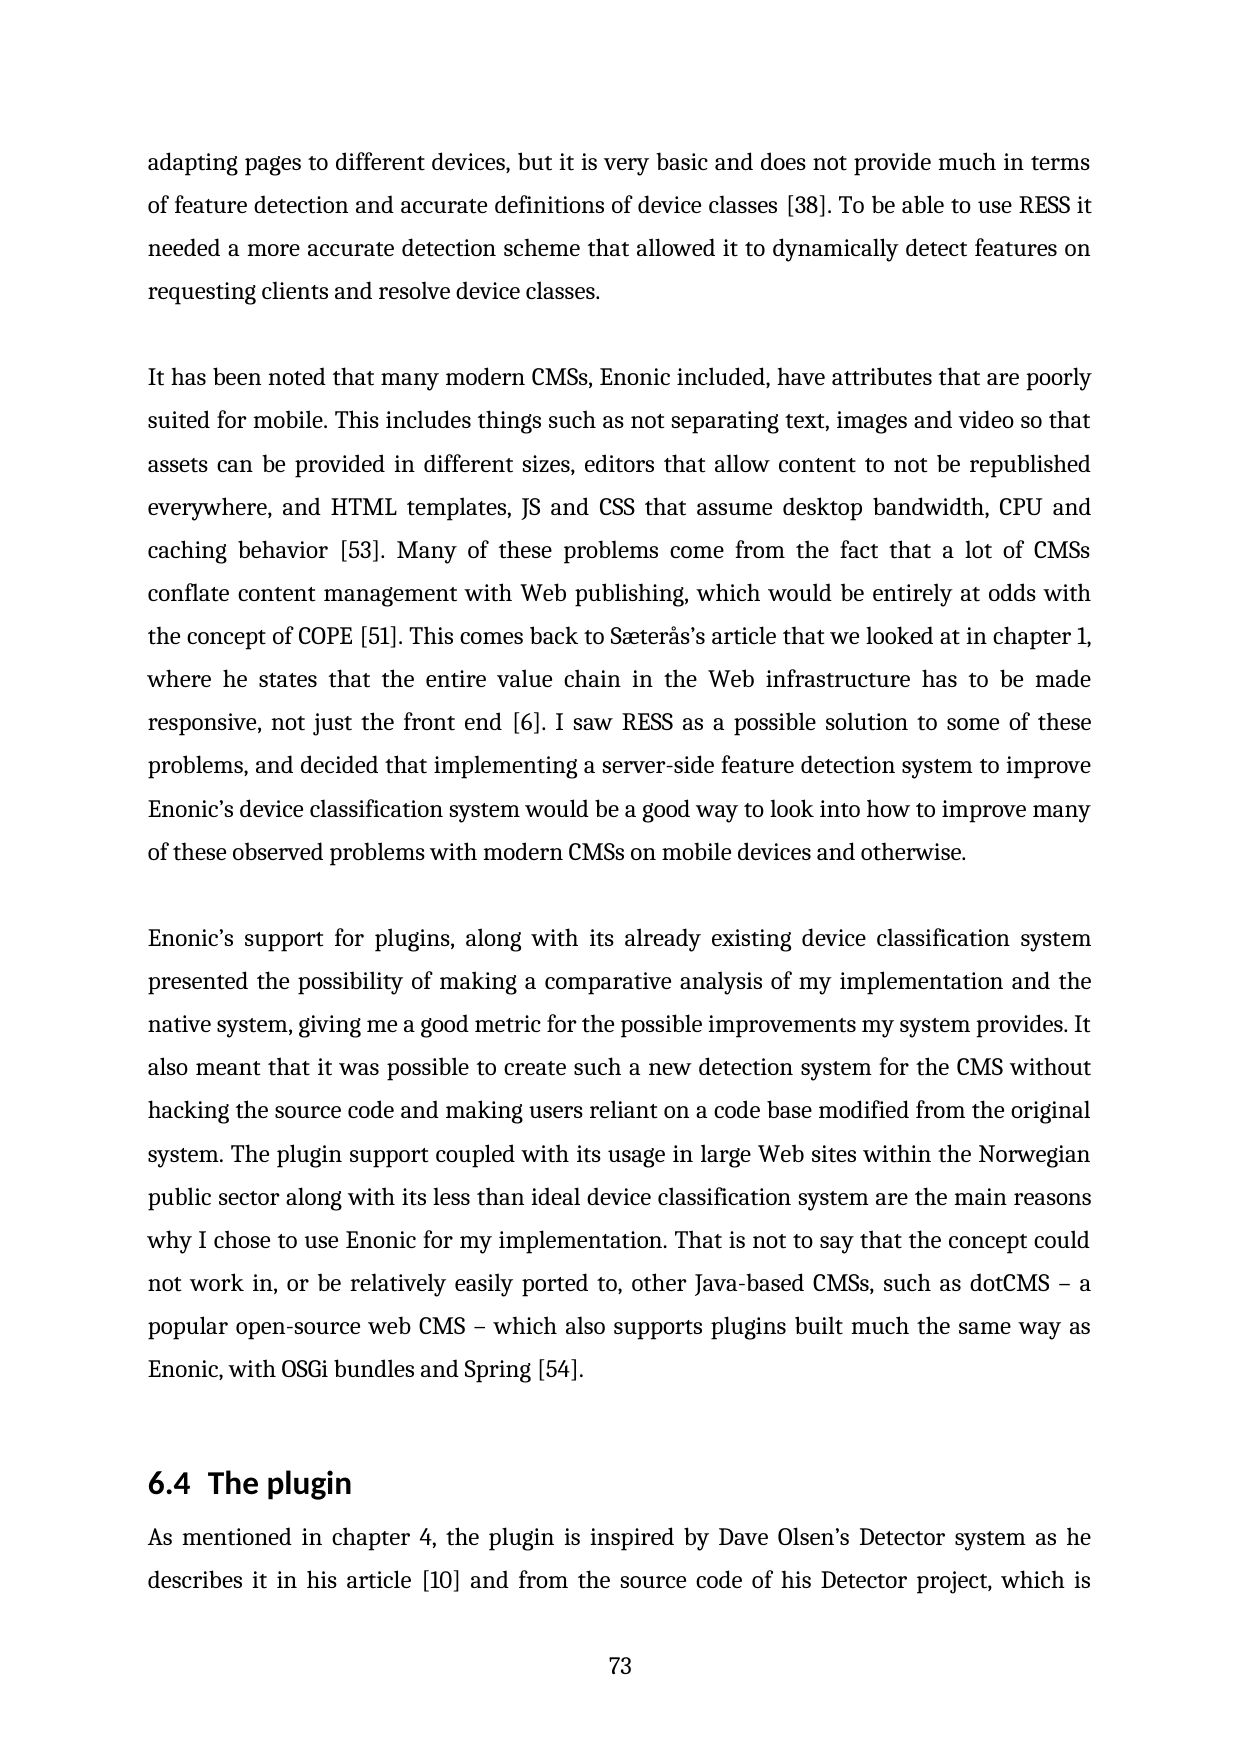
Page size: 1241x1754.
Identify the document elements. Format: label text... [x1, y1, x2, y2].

text Enonic’s support for plugins, along with its already existing device classification system presented the possibility of making a comparative analysis of my implementation and the native system, giving me a good metric for the possible improvements my system provides. It also meant that it was possible to create such a new detection system for the CMS without hacking the source code and making users reliant on a code base modified from the original system. The plugin support coupled with its usage in large Web sites within the Norwegian public sector along with its less than ideal device classification system are the main reasons why I chose to use Enonic for my implementation. That is not to say that the concept could not work in, or be relatively easily ported to, other Java-based CMSs, such as dotCMS – a popular open-source web CMS – which also supports plugins built much the same way as Enonic, with OSGi bundles and Spring [54]. [148, 924, 1092, 1384]
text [148, 148, 1092, 306]
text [148, 1523, 1092, 1595]
text It has been noted that many modern CMSs, Enonic included, have attributes that are poorly suited for mobile. This includes things such as not separating text, images and video so that assets can be provided in different sizes, editors that allow content to not be republished everywhere, and HTML templates, JS and CSS that assume desktop bandwidth, CPU and caching behavior [53]. Many of these problems come from the fact that a lot of CMSs conflate content management with Web publishing, which would be entirely at odds with the concept of COPE [51]. This comes back to Sæterås’s article that we looked at in chapter 1, where he states that the entire value chain in the Web infrastructure has to be made responsive, not just the front end [6]. I saw RESS as a possible solution to some of these problems, and decided that implementing a server-side feature detection system to improve Enonic’s device classification system would be a good way to look into how to improve many of these observed problems with modern CMSs on mobile devices and otherwise. [148, 363, 1092, 866]
subtitle The plugin [148, 1462, 1092, 1503]
